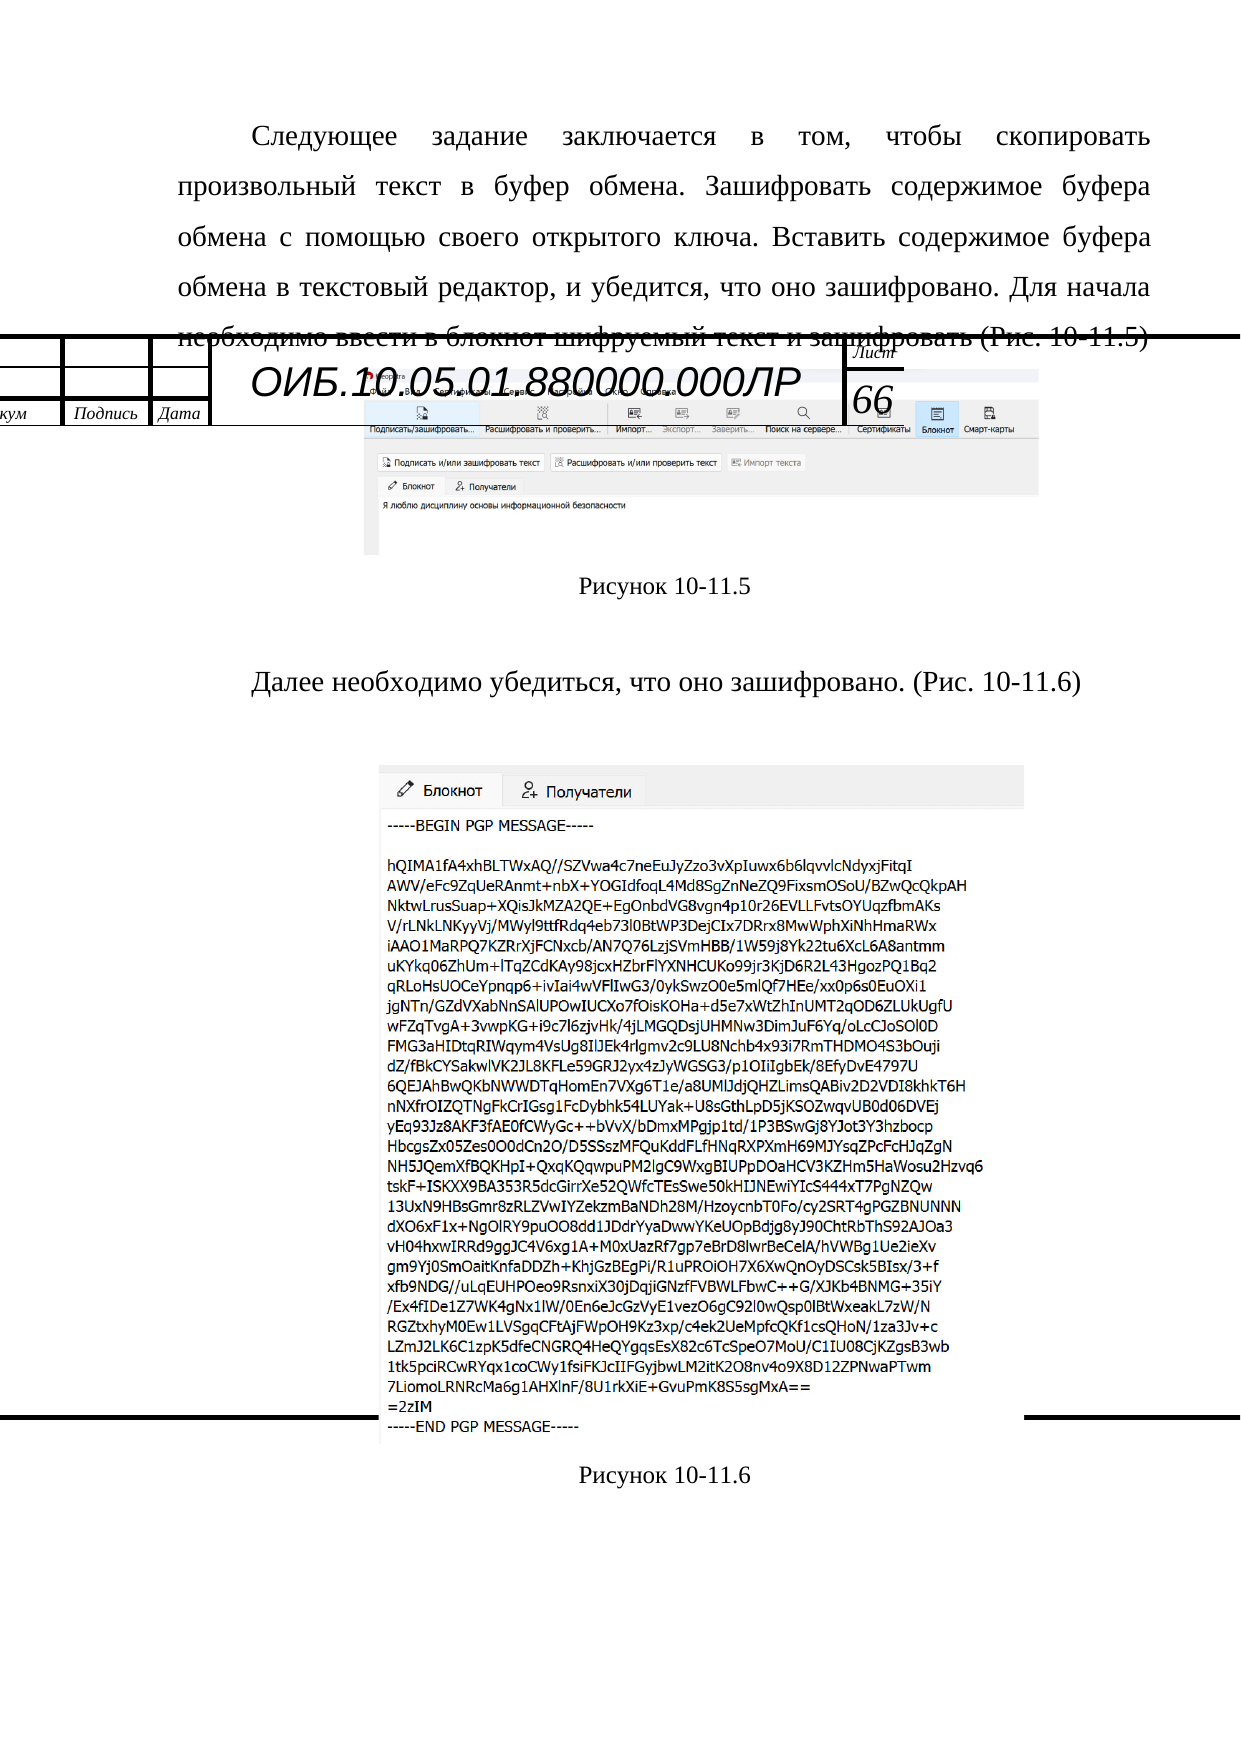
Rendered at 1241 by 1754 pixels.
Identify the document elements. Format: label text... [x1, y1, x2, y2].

picture [555, 370, 566, 379]
picture [363, 369, 1039, 555]
picture [599, 370, 613, 393]
picture [680, 370, 694, 393]
picture [726, 370, 740, 393]
picture [413, 370, 427, 393]
picture [781, 370, 797, 382]
text Следующее задание заключается в том, чтобы скопировать произвольный текст в буфер обмена. Зашифровать содержимое буфера обмена с помощью своего открытого ключа. Вставить содержимое буфера обмена в текстовый редактор, и убедится, что оно зашифровано. Для начала необходимо ввести в блокнот шифруемый текст и зашифровать (Рис. 10-11.5) [177, 118, 1152, 353]
picture [622, 370, 636, 393]
picture [378, 765, 1025, 1444]
picture [645, 370, 659, 393]
picture [576, 370, 590, 393]
subtitle Рисунок 10-11.6 [177, 1461, 1152, 1489]
picture [703, 370, 717, 393]
picture [529, 382, 541, 394]
picture [363, 369, 842, 425]
picture [532, 370, 543, 379]
subtitle Рисунок 10-11.5 [177, 571, 1152, 600]
picture [471, 370, 485, 393]
text Далее необходимо убедиться, что оно зашифровано. (Рис. 10-11.6) [177, 664, 1152, 698]
picture [379, 370, 393, 393]
picture [552, 382, 564, 394]
